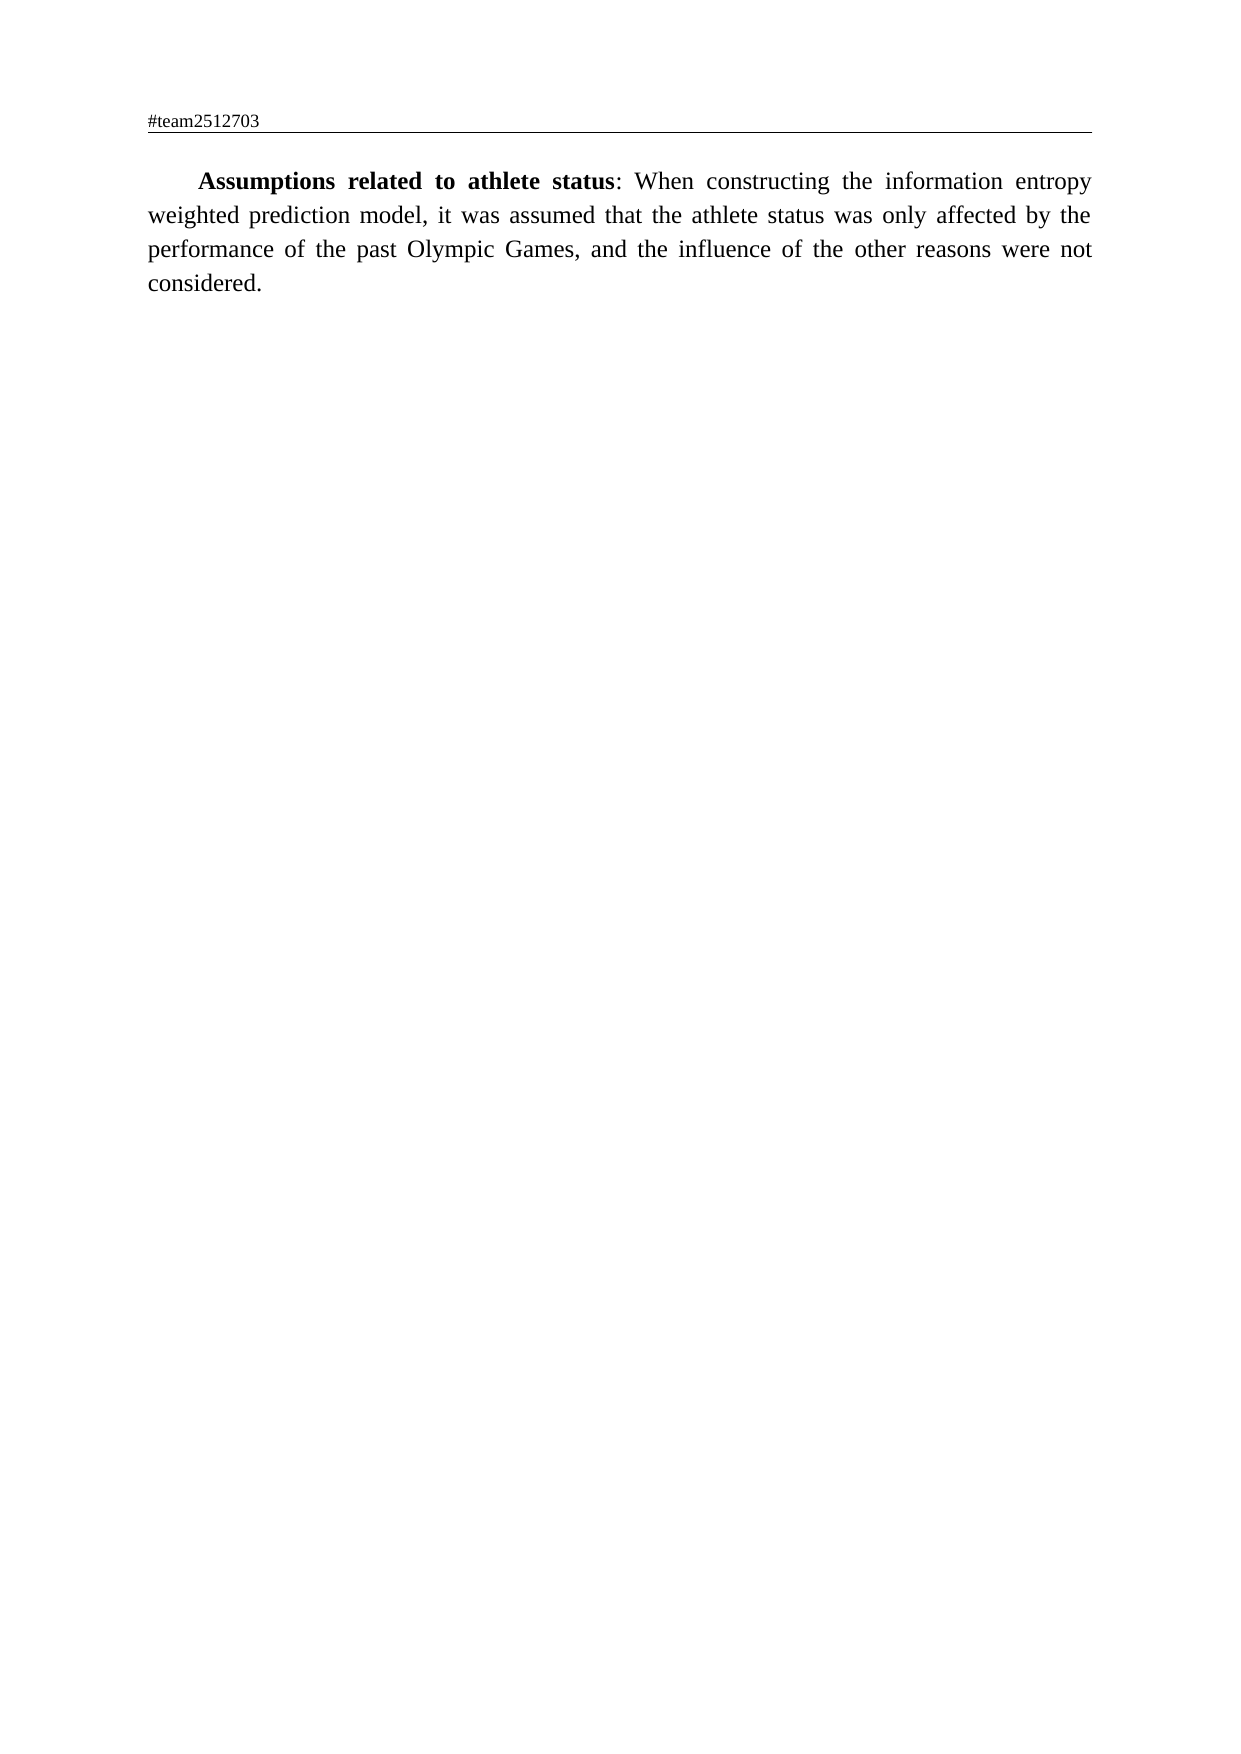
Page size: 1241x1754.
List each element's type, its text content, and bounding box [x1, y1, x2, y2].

text Assumptions related to athlete status: When constructing the information entropy weighted prediction model, it was assumed that the athlete status was only affected by the performance of the past Olympic Games, and the influence of the [148, 164, 1092, 300]
